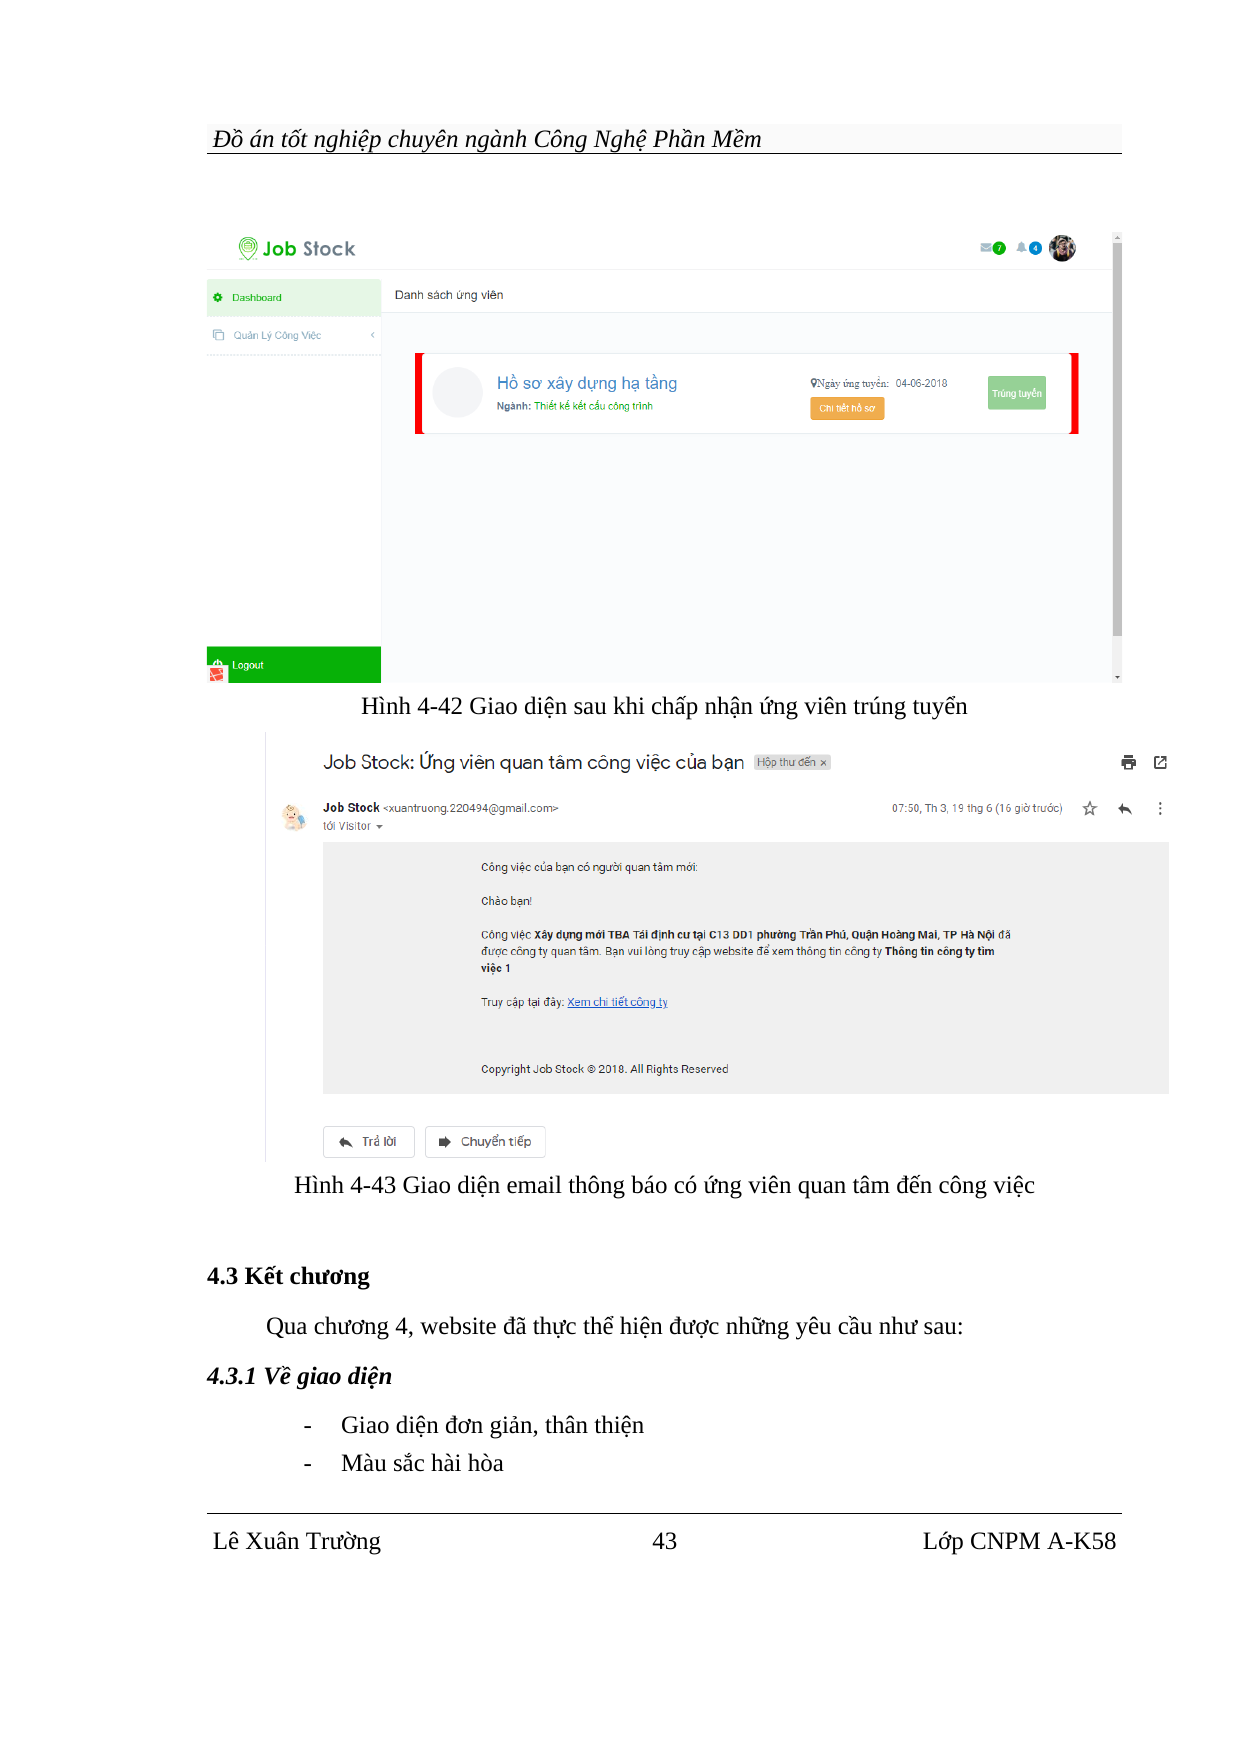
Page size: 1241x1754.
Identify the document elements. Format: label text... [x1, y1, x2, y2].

list Giao diện đơn giản, thân thiện [303, 1411, 1122, 1439]
list Màu sắc hài hòa [303, 1448, 1122, 1477]
subtitle Về giao diện [207, 1361, 1122, 1389]
picture [265, 732, 1182, 1162]
text Qua chương 4, website đã thực thể hiện được những yêu cầu như sau: [207, 1311, 1122, 1340]
subtitle Kết chương [207, 1261, 1122, 1290]
picture [206, 232, 1123, 683]
